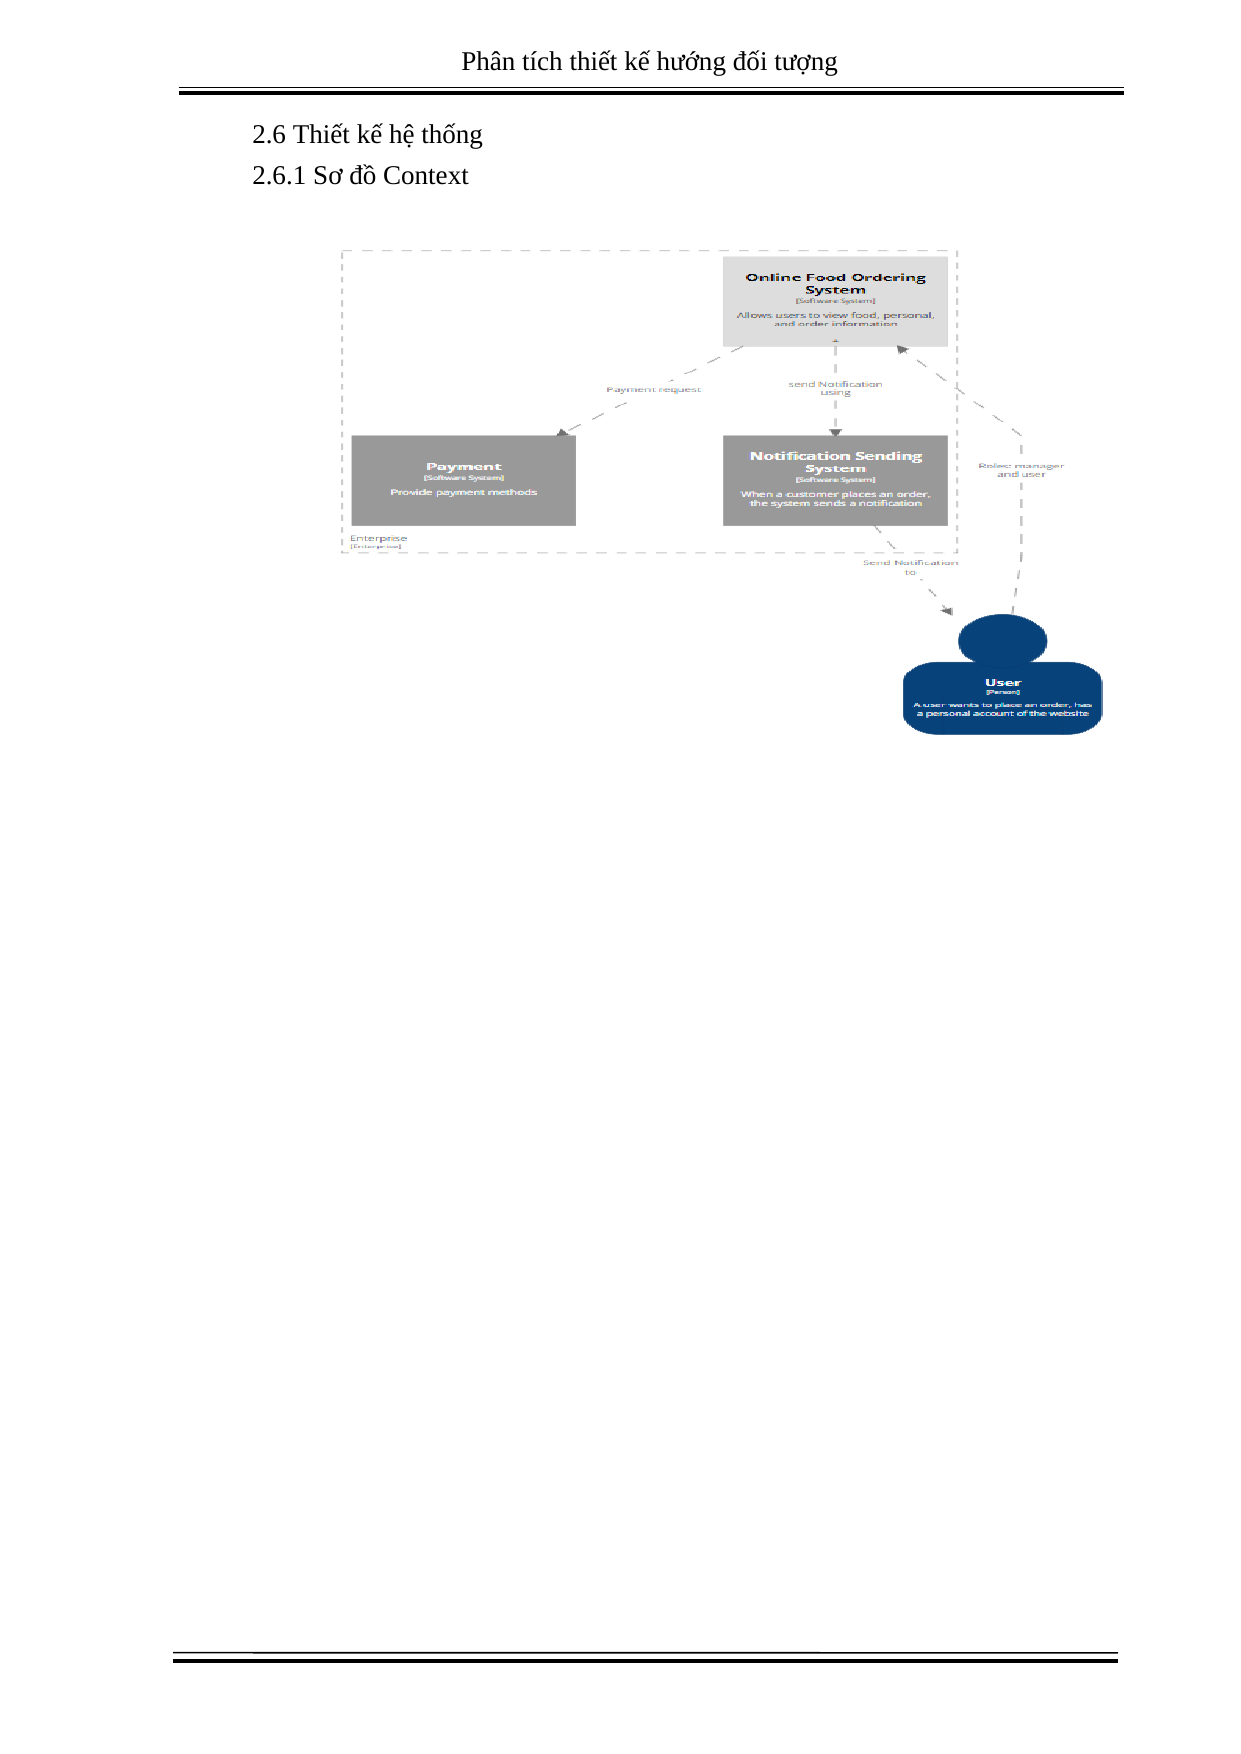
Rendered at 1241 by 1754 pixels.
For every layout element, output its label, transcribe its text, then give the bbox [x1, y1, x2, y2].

picture [252, 199, 1152, 752]
list 2.6 Thiết kế hệ thống [252, 118, 1122, 150]
list 2.6.1 Sơ đồ Context [177, 159, 1122, 190]
